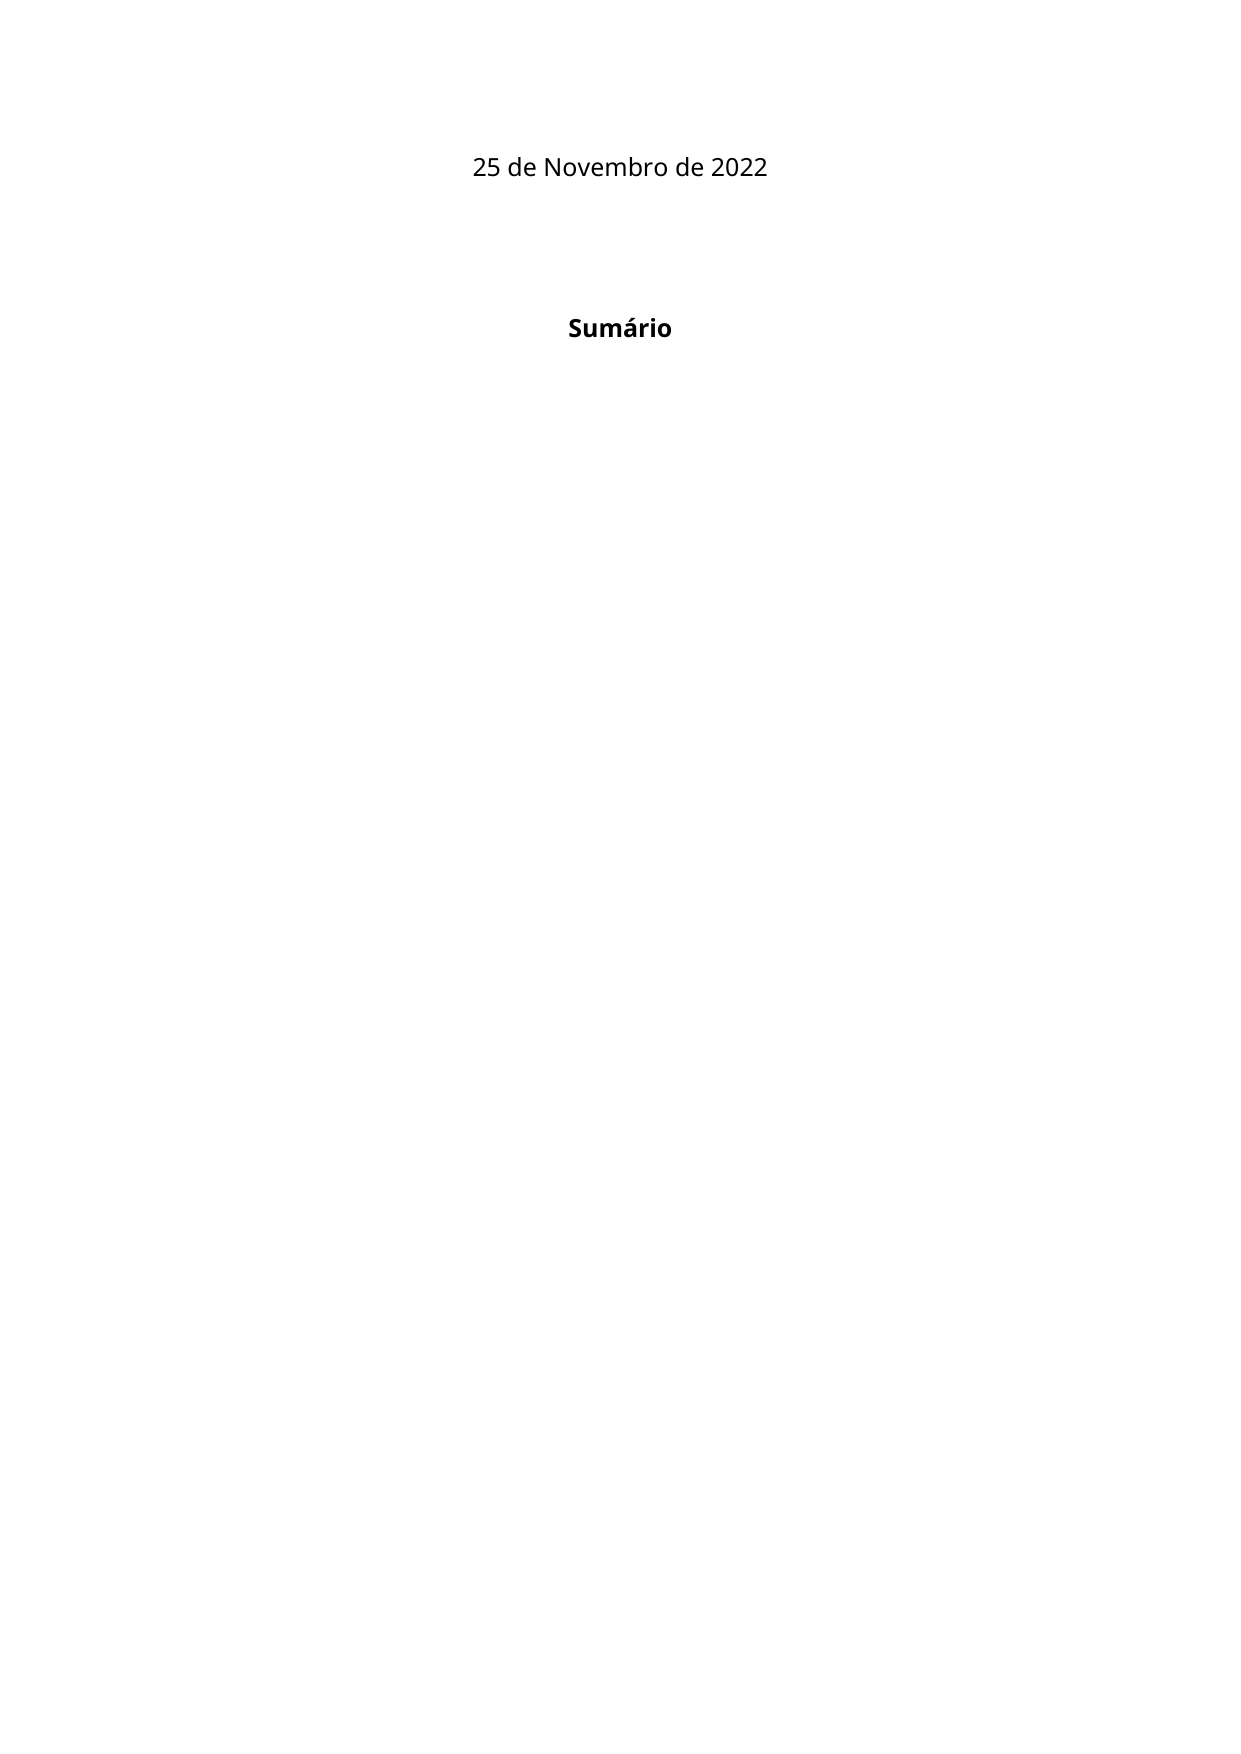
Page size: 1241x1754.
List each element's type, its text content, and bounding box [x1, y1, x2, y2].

text 25 de Novembro de 2022 [150, 150, 1090, 184]
text Sumário [150, 310, 1090, 344]
